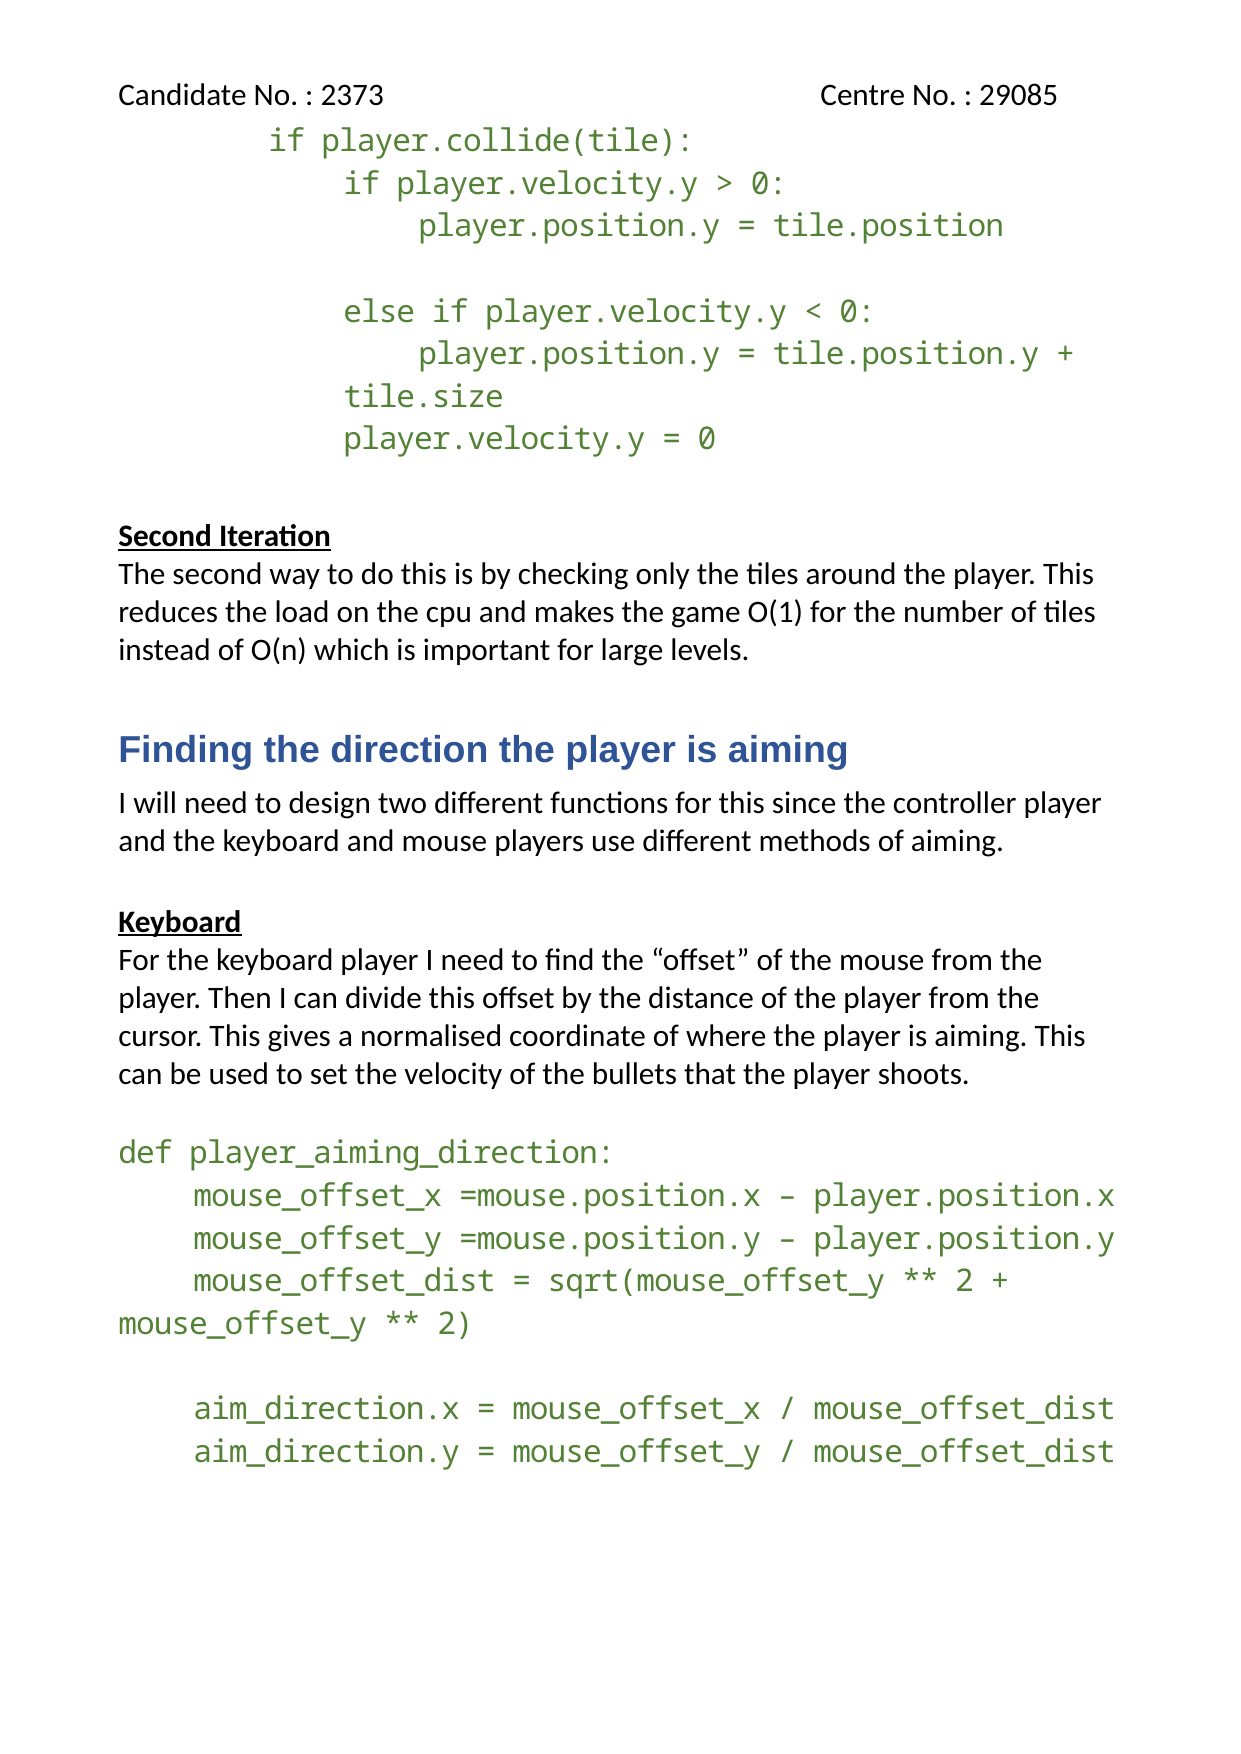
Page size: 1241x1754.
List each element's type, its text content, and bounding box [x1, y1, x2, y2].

subtitle Second Iteration [118, 516, 1122, 554]
title mouse_offset_x =mouse.position.x – player.position.x [118, 1173, 1122, 1216]
title mouse_offset_y =mouse.position.y – player.position.y [118, 1216, 1122, 1258]
title def player_aiming_direction: [118, 1131, 1122, 1173]
text I will need to design two different functions for this since the controller player and the keyboard and mouse players use different methods of aiming. [118, 783, 1122, 859]
title aim_direction.x = mouse_offset_x / mouse_offset_dist [118, 1386, 1122, 1429]
text The second way to do this is by checking only the tiles around the player. This reduces the load on the cpu and makes the game O(1) for the number of tiles instead of O(n) which is important for large levels. [118, 554, 1122, 669]
title mouse_offset_dist = sqrt(mouse_offset_y ** 2 + mouse_offset_y ** 2) [118, 1258, 1122, 1343]
subtitle Keyboard [118, 902, 1122, 940]
title player.position.y = tile.position.y + tile.size [343, 331, 1122, 416]
text For the keyboard player I need to find the “offset” of the mouse from the player. Then I can divide this offset by the distance of the player from the cursor. This gives a normalised coordinate of where the player is aiming. This can be used to set the velocity of the bullets that the player shoots. [118, 940, 1122, 1092]
title if player.velocity.y > 0: [118, 161, 1122, 203]
title aim_direction.y = mouse_offset_y / mouse_offset_dist [118, 1429, 1122, 1471]
title if player.collide(tile): [118, 118, 1122, 161]
subtitle Finding the direction the player is aiming [118, 728, 1122, 771]
title player.velocity.y = 0 [118, 416, 1122, 459]
title else if player.velocity.y < 0: [118, 288, 1122, 331]
title player.position.y = tile.position [343, 203, 1122, 246]
